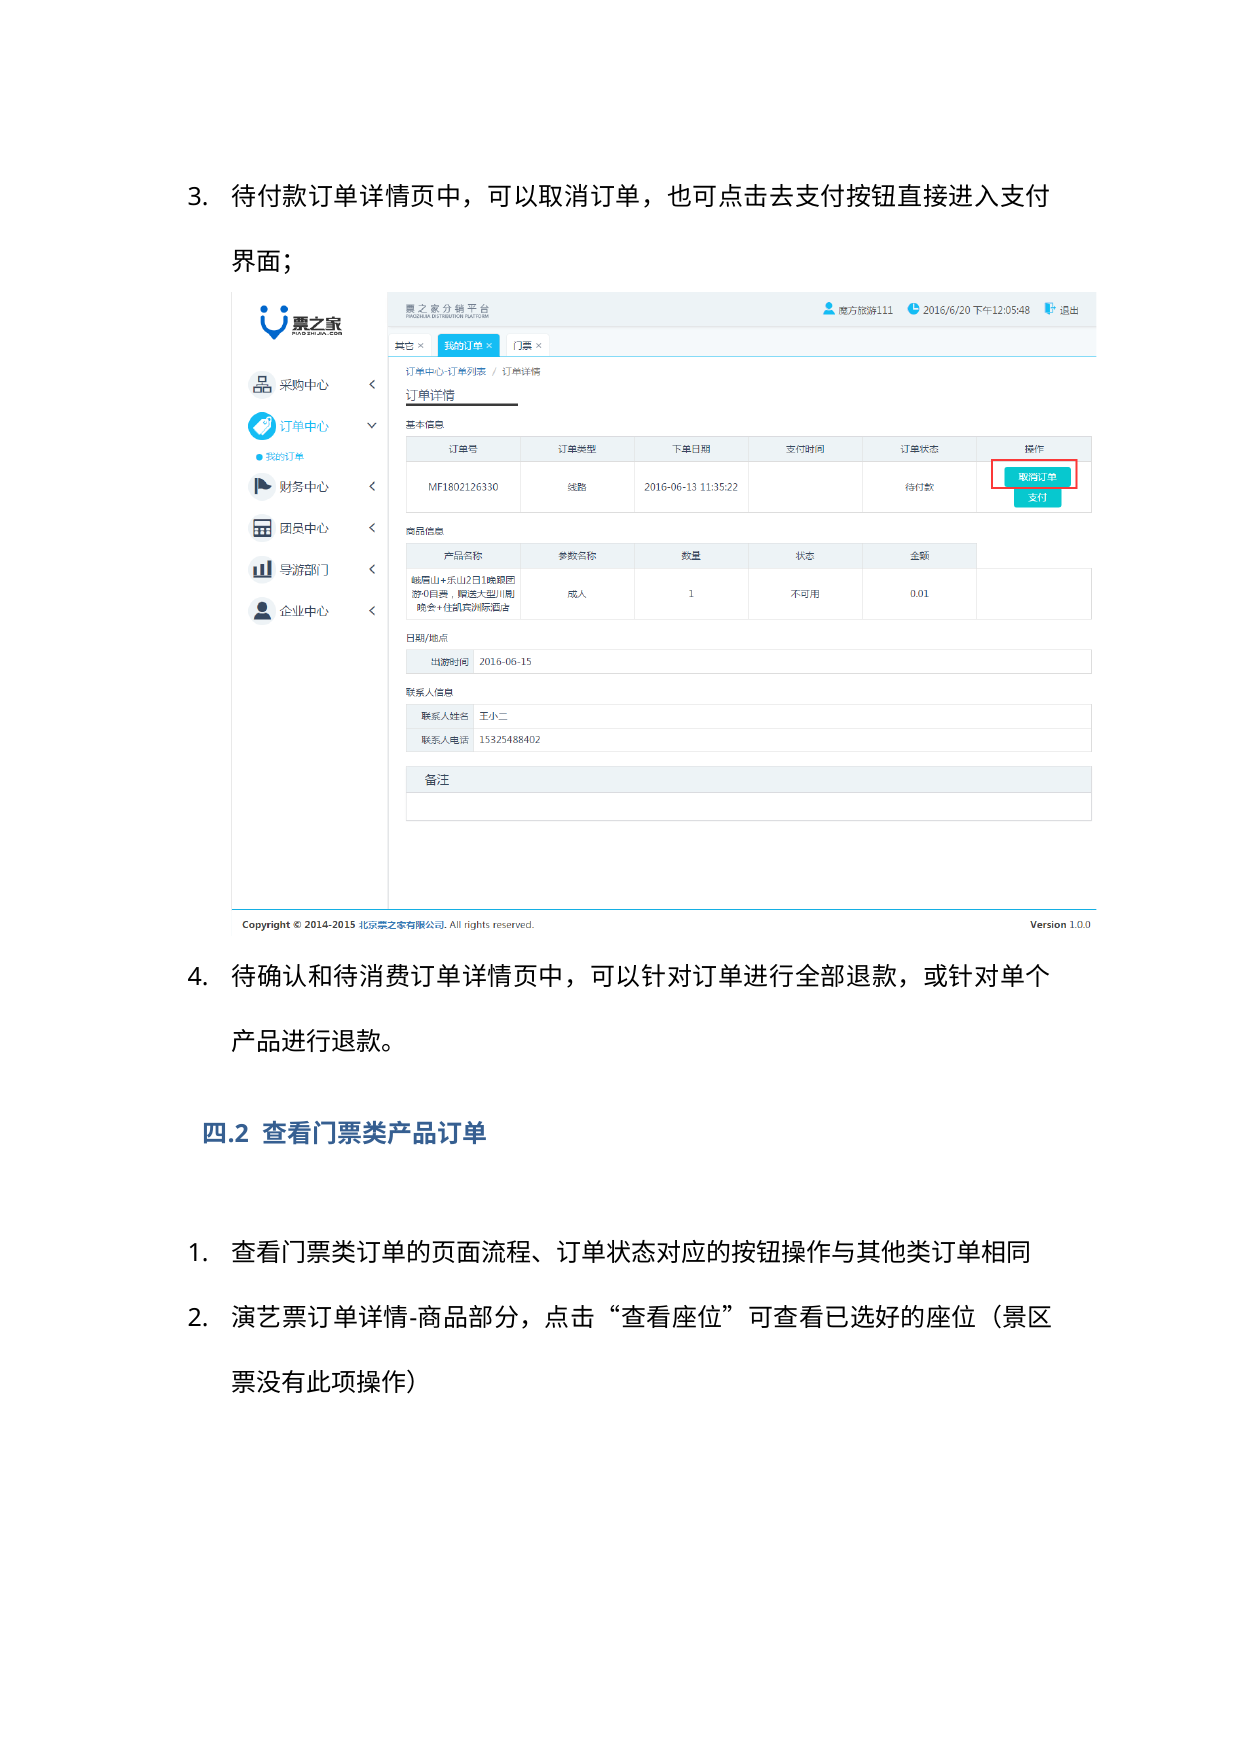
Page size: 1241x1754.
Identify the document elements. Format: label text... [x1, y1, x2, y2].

list 待付款订单详情页中，可以取消订单，也可点击去支付按钮直接进入支付界面； [187, 162, 1053, 292]
list 待确认和待消费订单详情页中，可以针对订单进行全部退款，或针对单个产品进行退款。 [187, 942, 1053, 1072]
subtitle 查看门票类产品订单 [202, 1099, 1053, 1164]
list 查看门票类订单的页面流程、订单状态对应的按钮操作与其他类订单相同 [187, 1218, 1053, 1283]
list 演艺票订单详情-商品部分，点击“查看座位”可查看已选好的座位（景区票没有此项操作） [187, 1283, 1053, 1413]
picture [231, 292, 1097, 936]
